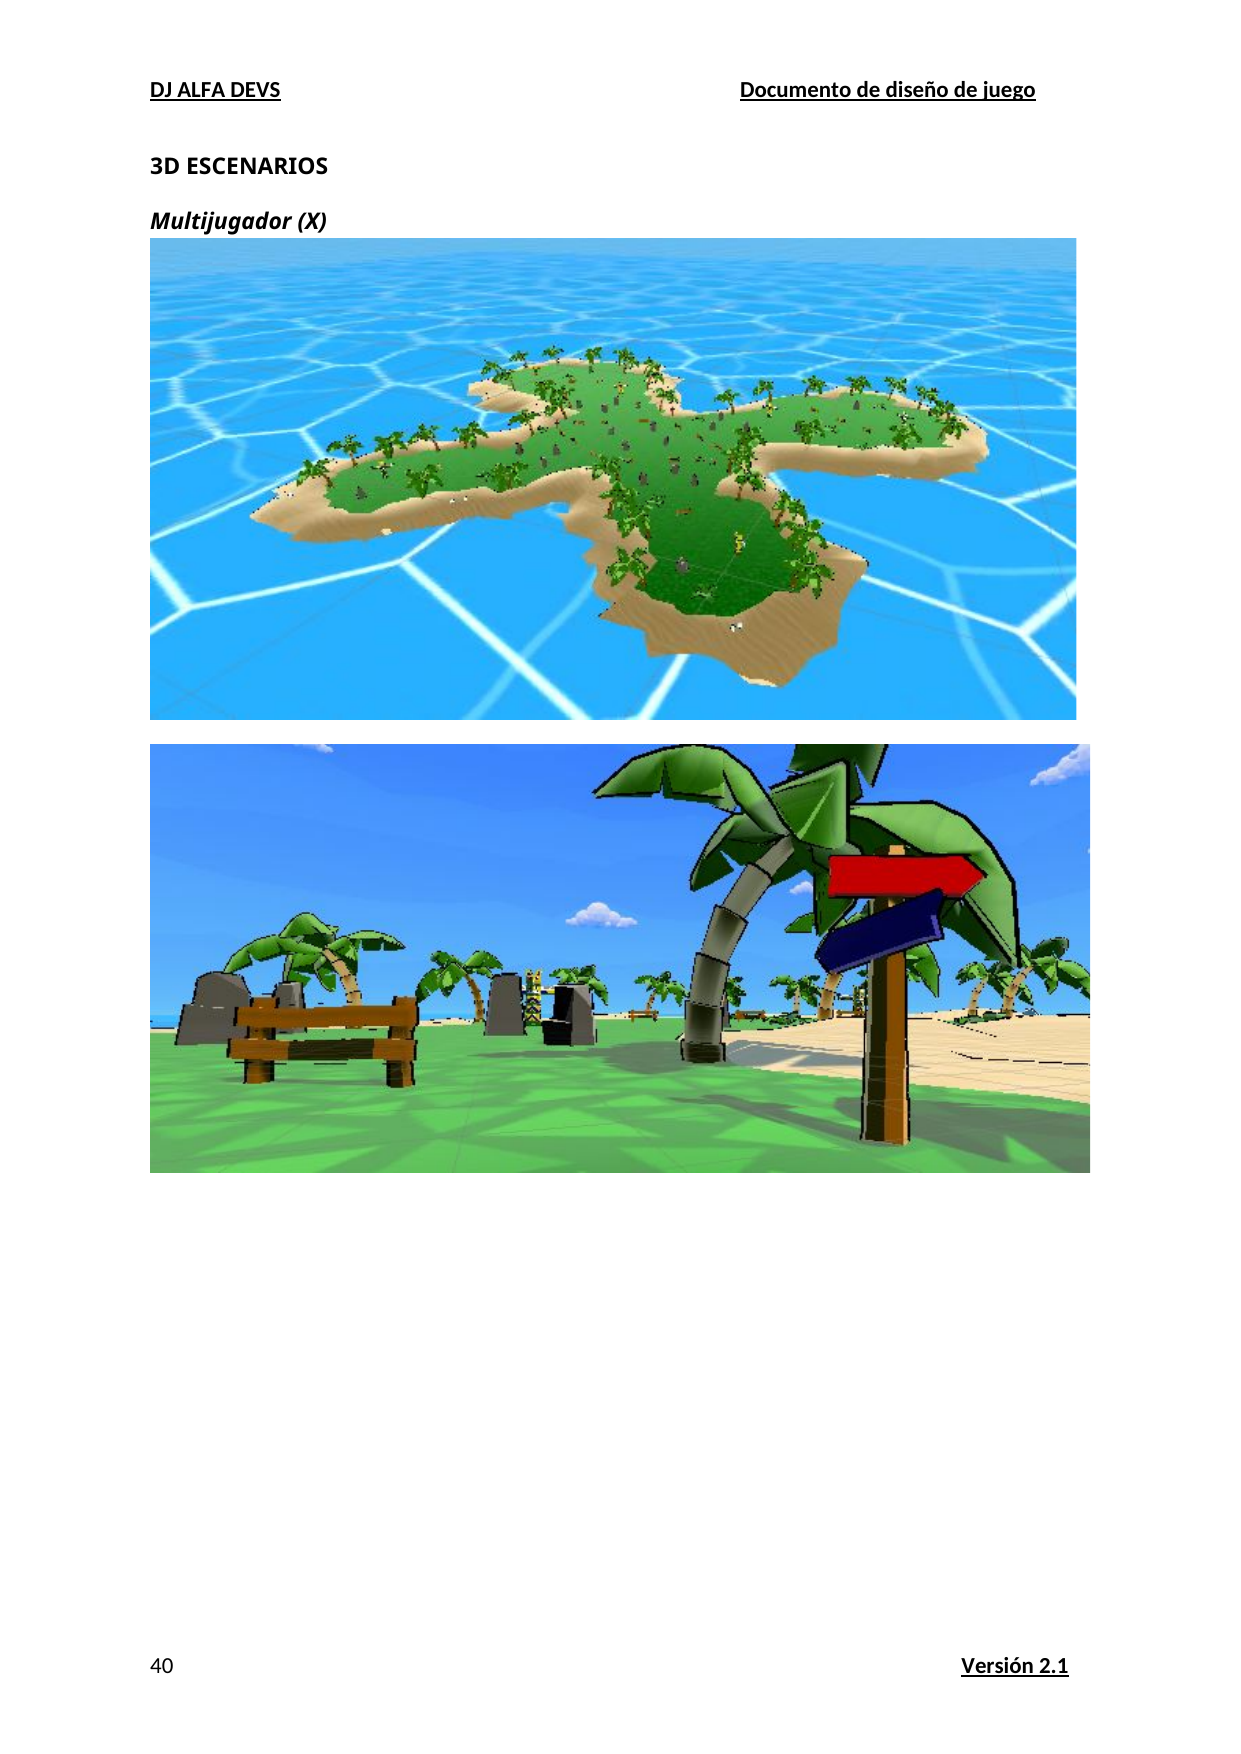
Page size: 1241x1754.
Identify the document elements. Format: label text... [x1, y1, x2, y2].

subtitle 3D ESCENARIOS [150, 150, 1090, 181]
subtitle Multijugador (X) [150, 204, 1090, 236]
picture [150, 238, 1077, 720]
picture [150, 744, 1091, 1173]
